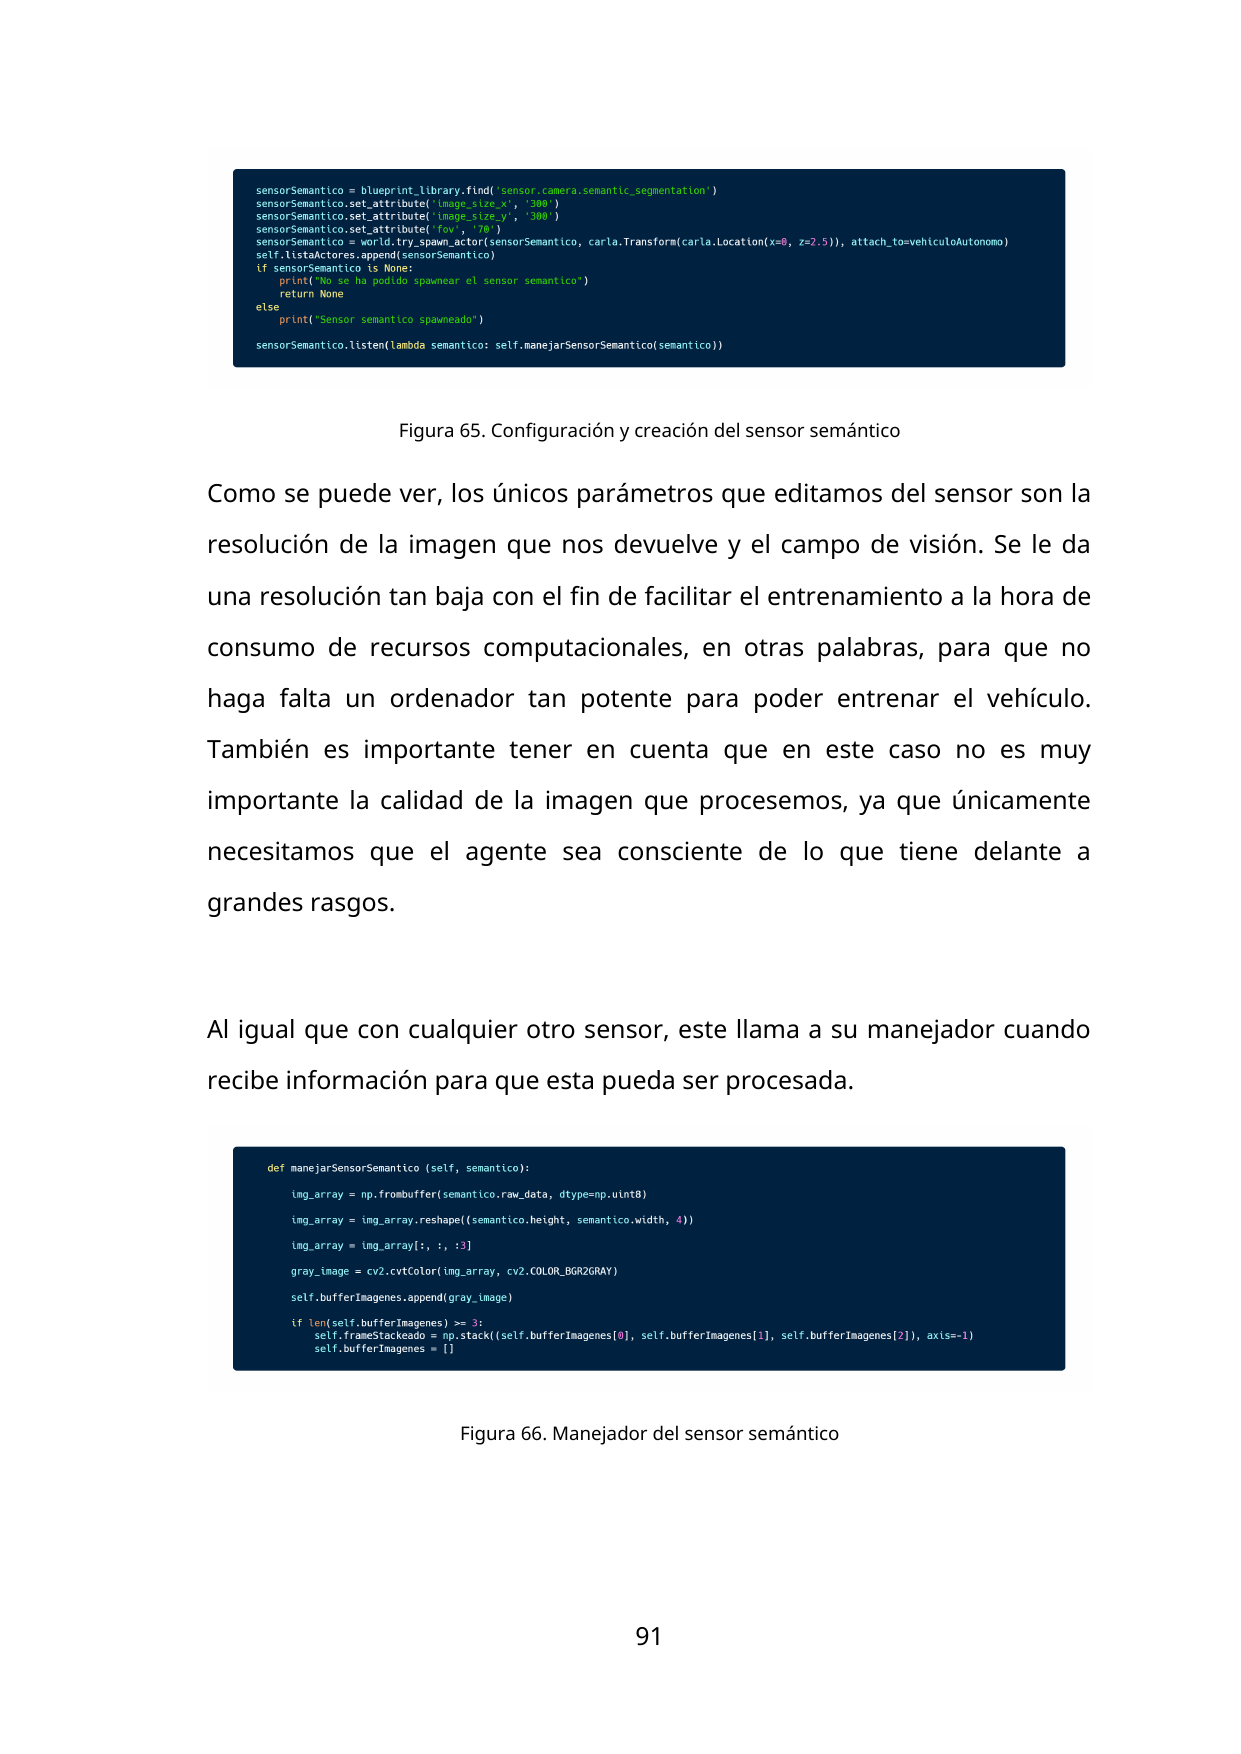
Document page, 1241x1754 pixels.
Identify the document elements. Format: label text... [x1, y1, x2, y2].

text Como se puede ver, los únicos parámetros que editamos del sensor son la resolución de la imagen que nos devuelve y el campo de visión. Se le da una resolución tan baja con el fin de facilitar el entrenamiento a la hora de consumo de recursos computacionales, en otras palabras, para que no haga falta un ordenador tan potente para poder entrenar el vehículo. También es importante tener en cuenta que en este caso no es muy importante la calidad de la imagen que procesemos, ya que únicamente necesitamos que el agente sea consciente de lo que tiene delante a grandes rasgos. [207, 476, 1092, 918]
picture [206, 1126, 1092, 1391]
text Figura 66. Manejador del sensor semántico [207, 1420, 1092, 1446]
text Al igual que con cualquier otro sensor, este llama a su manejador cuando recibe información para que esta pueda ser procesada. [207, 1012, 1092, 1097]
text Figura 65. Configuración y creación del sensor semántico [207, 417, 1092, 443]
picture [206, 148, 1092, 388]
